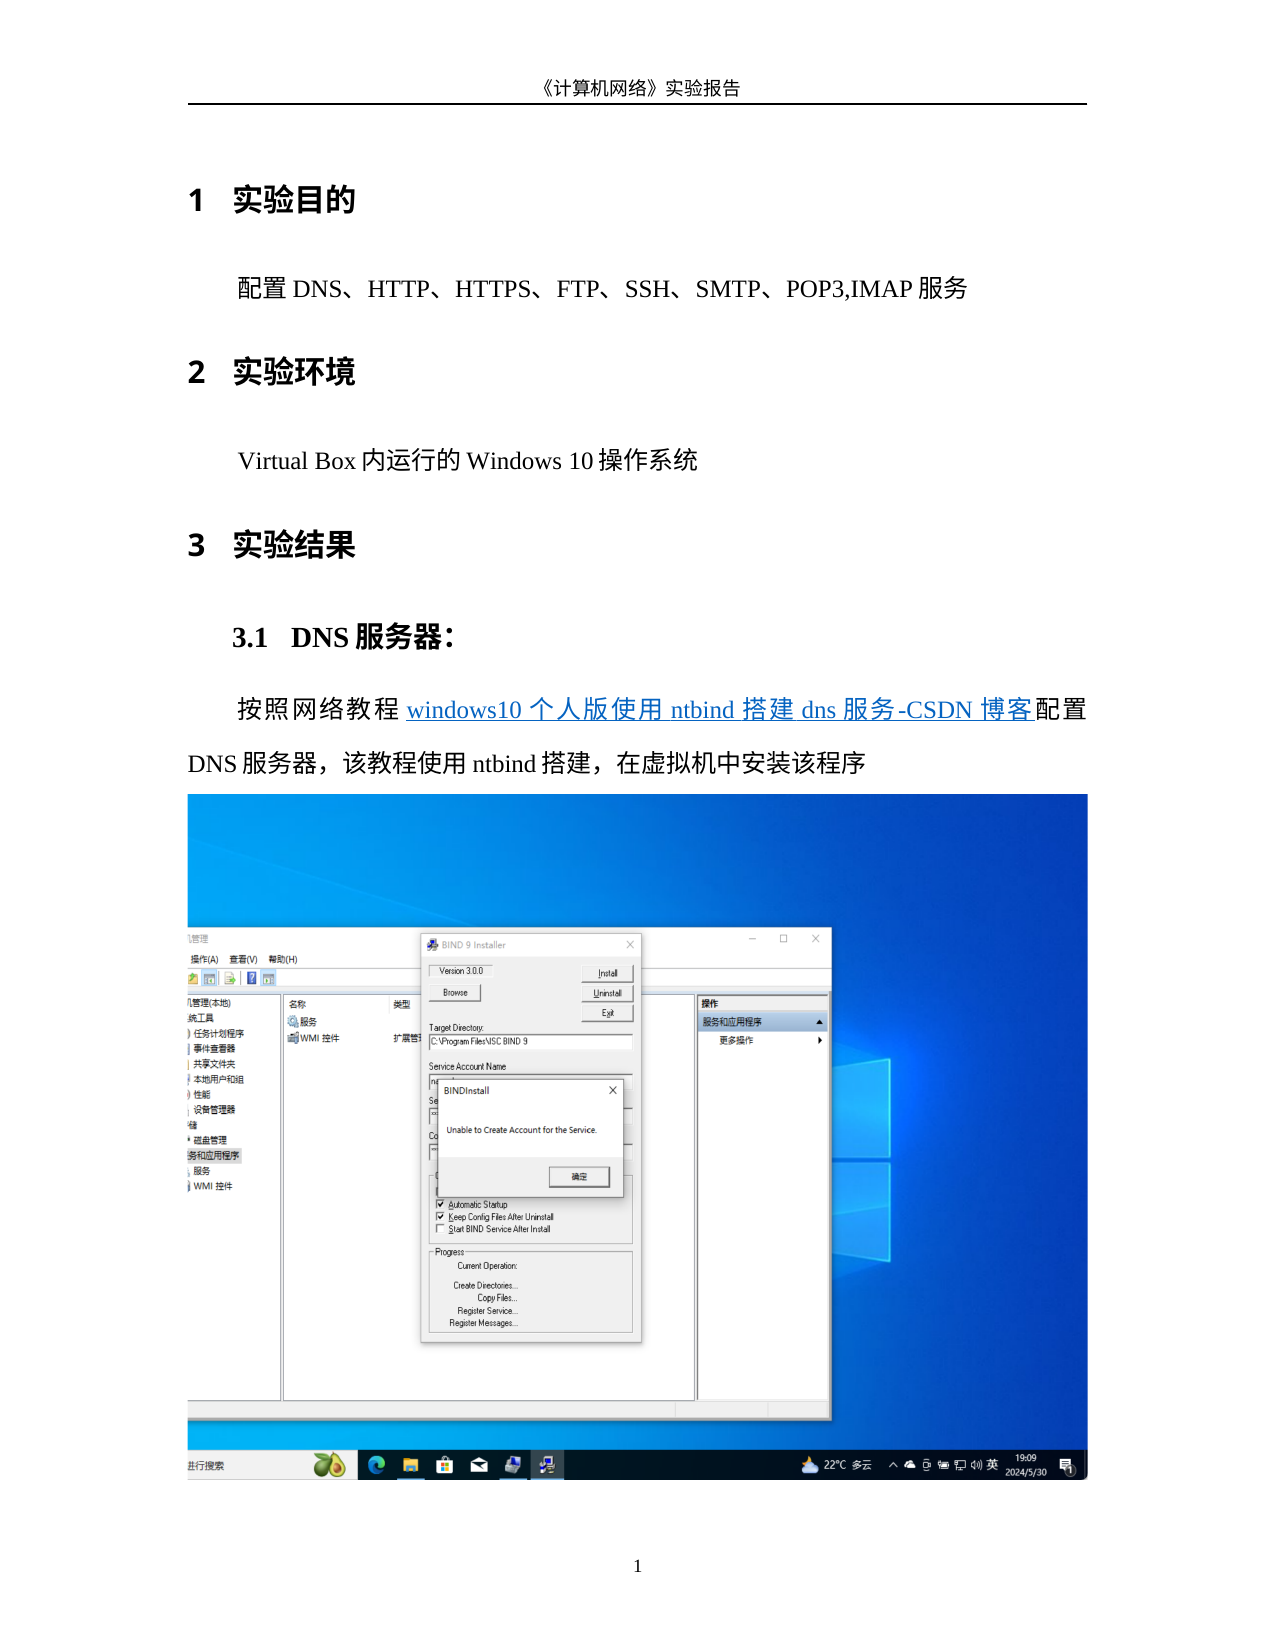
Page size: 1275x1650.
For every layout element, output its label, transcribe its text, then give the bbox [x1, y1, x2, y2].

subtitle 实验结果 [187, 520, 1087, 565]
list 配置DNS、HTTP、HTTPS、FTP、SSH、SMTP、POP3,IMAP服务 [187, 268, 1087, 304]
subtitle 实验目的 [187, 175, 1087, 220]
subtitle 实验环境 [187, 347, 1087, 393]
list 按照网络教程windows10个人版使用ntbind搭建dns服务-CSDN博客配置DNS服务器，该教程使用ntbind搭建，在虚拟机中安装该程序 [187, 689, 1087, 794]
subtitle DNS服务器： [232, 613, 1087, 655]
list Virtual Box内运行的Windows 10操作系统 [187, 441, 1087, 477]
picture [187, 794, 1088, 1480]
